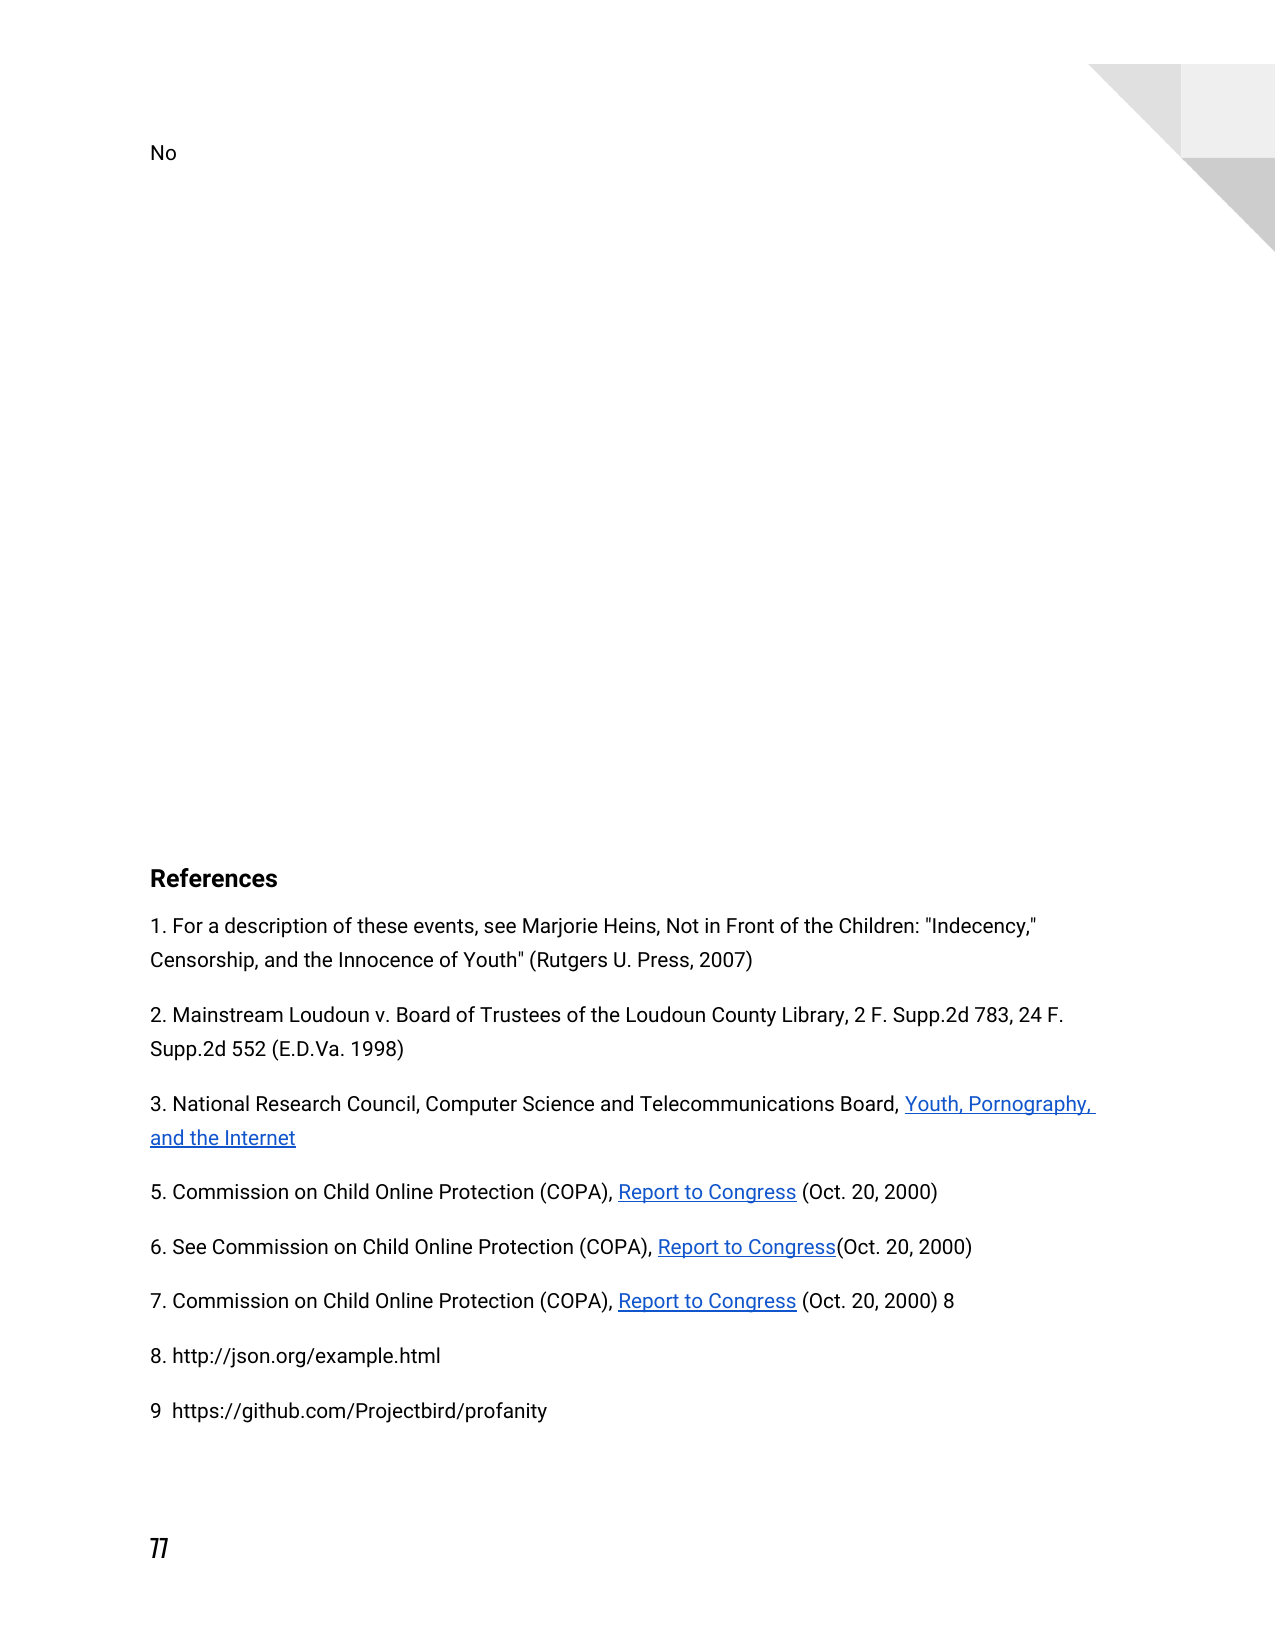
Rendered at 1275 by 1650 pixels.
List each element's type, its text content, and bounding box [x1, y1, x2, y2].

text 3. National Research Council, Computer Science and Telecommunications Board, Youth, Pornography, and the Internet [150, 1092, 1125, 1150]
text 8. http://json.org/example.html [150, 1344, 1125, 1369]
text 1. For a description of these events, see Marjorie Heins, Not in Front of the Children: "Indecency," Censorship, and the Innocence of Youth" (Rutgers U. Press, 2007) [150, 914, 1125, 973]
text No [150, 141, 1125, 165]
text 6. See Commission on Child Online Protection (COPA), Report to Congress(Oct. 20, 2000) [150, 1235, 1125, 1259]
text 2. Mainstream Loudoun v. Board of Trustees of the Loudoun County Library, 2 F. Supp.2d 783, 24 F. Supp.2d 552 (E.D.Va. 1998) [150, 1003, 1125, 1061]
subtitle References [150, 864, 1125, 894]
picture [1087, 64, 1275, 252]
text 9 https://github.com/Projectbird/profanity [150, 1399, 1125, 1423]
text 7. Commission on Child Online Protection (COPA), Report to Congress (Oct. 20, 2000) 8 [150, 1289, 1125, 1314]
text 5. Commission on Child Online Protection (COPA), Report to Congress (Oct. 20, 2000) [150, 1180, 1125, 1204]
